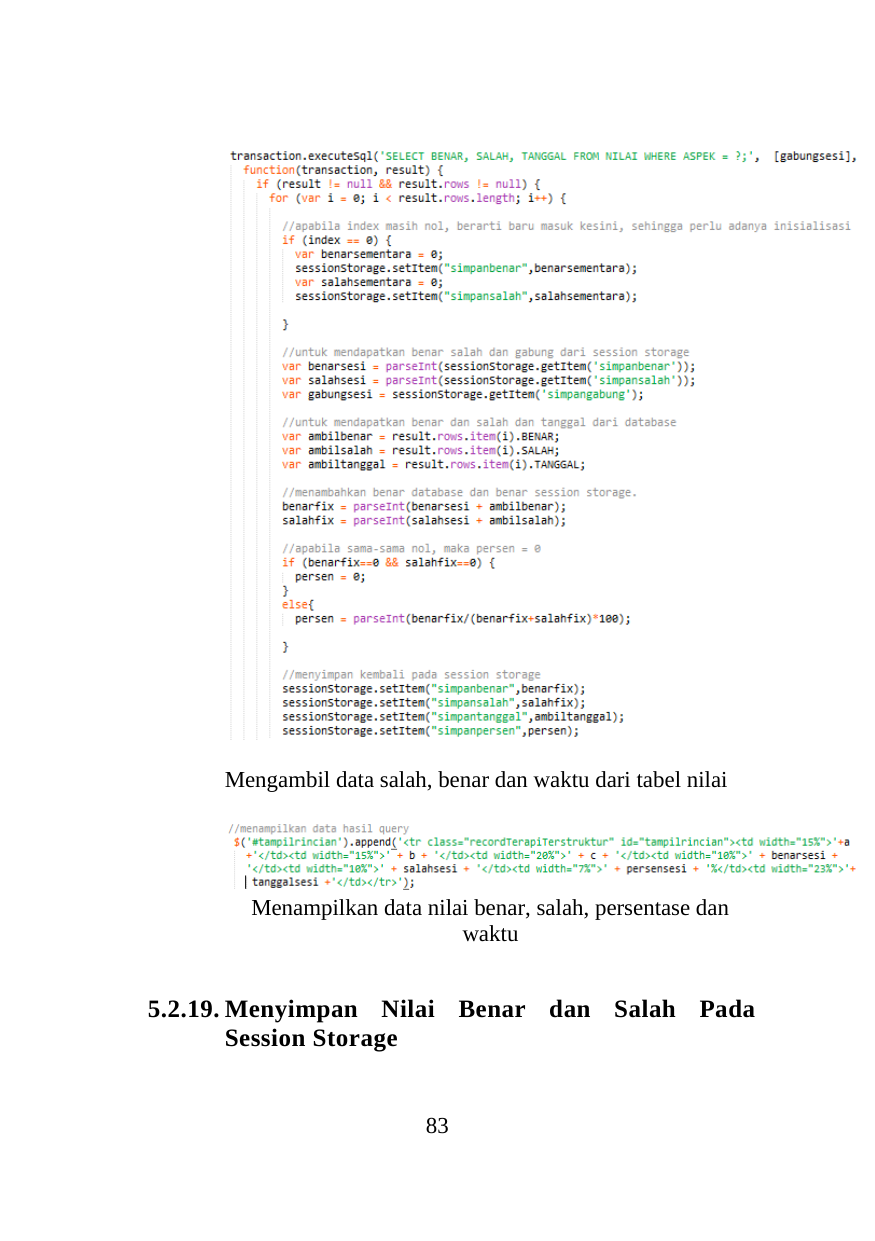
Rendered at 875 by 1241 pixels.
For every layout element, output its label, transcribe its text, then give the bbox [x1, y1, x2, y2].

picture [224, 147, 863, 740]
picture [224, 818, 863, 895]
subtitle Menyimpan Nilai Benar dan Salah Pada Session Storage [148, 994, 756, 1052]
text Menampilkan data nilai benar, salah, persentase dan waktu [224, 895, 756, 947]
text Mengambil data salah, benar dan waktu dari tabel nilai [224, 766, 756, 792]
